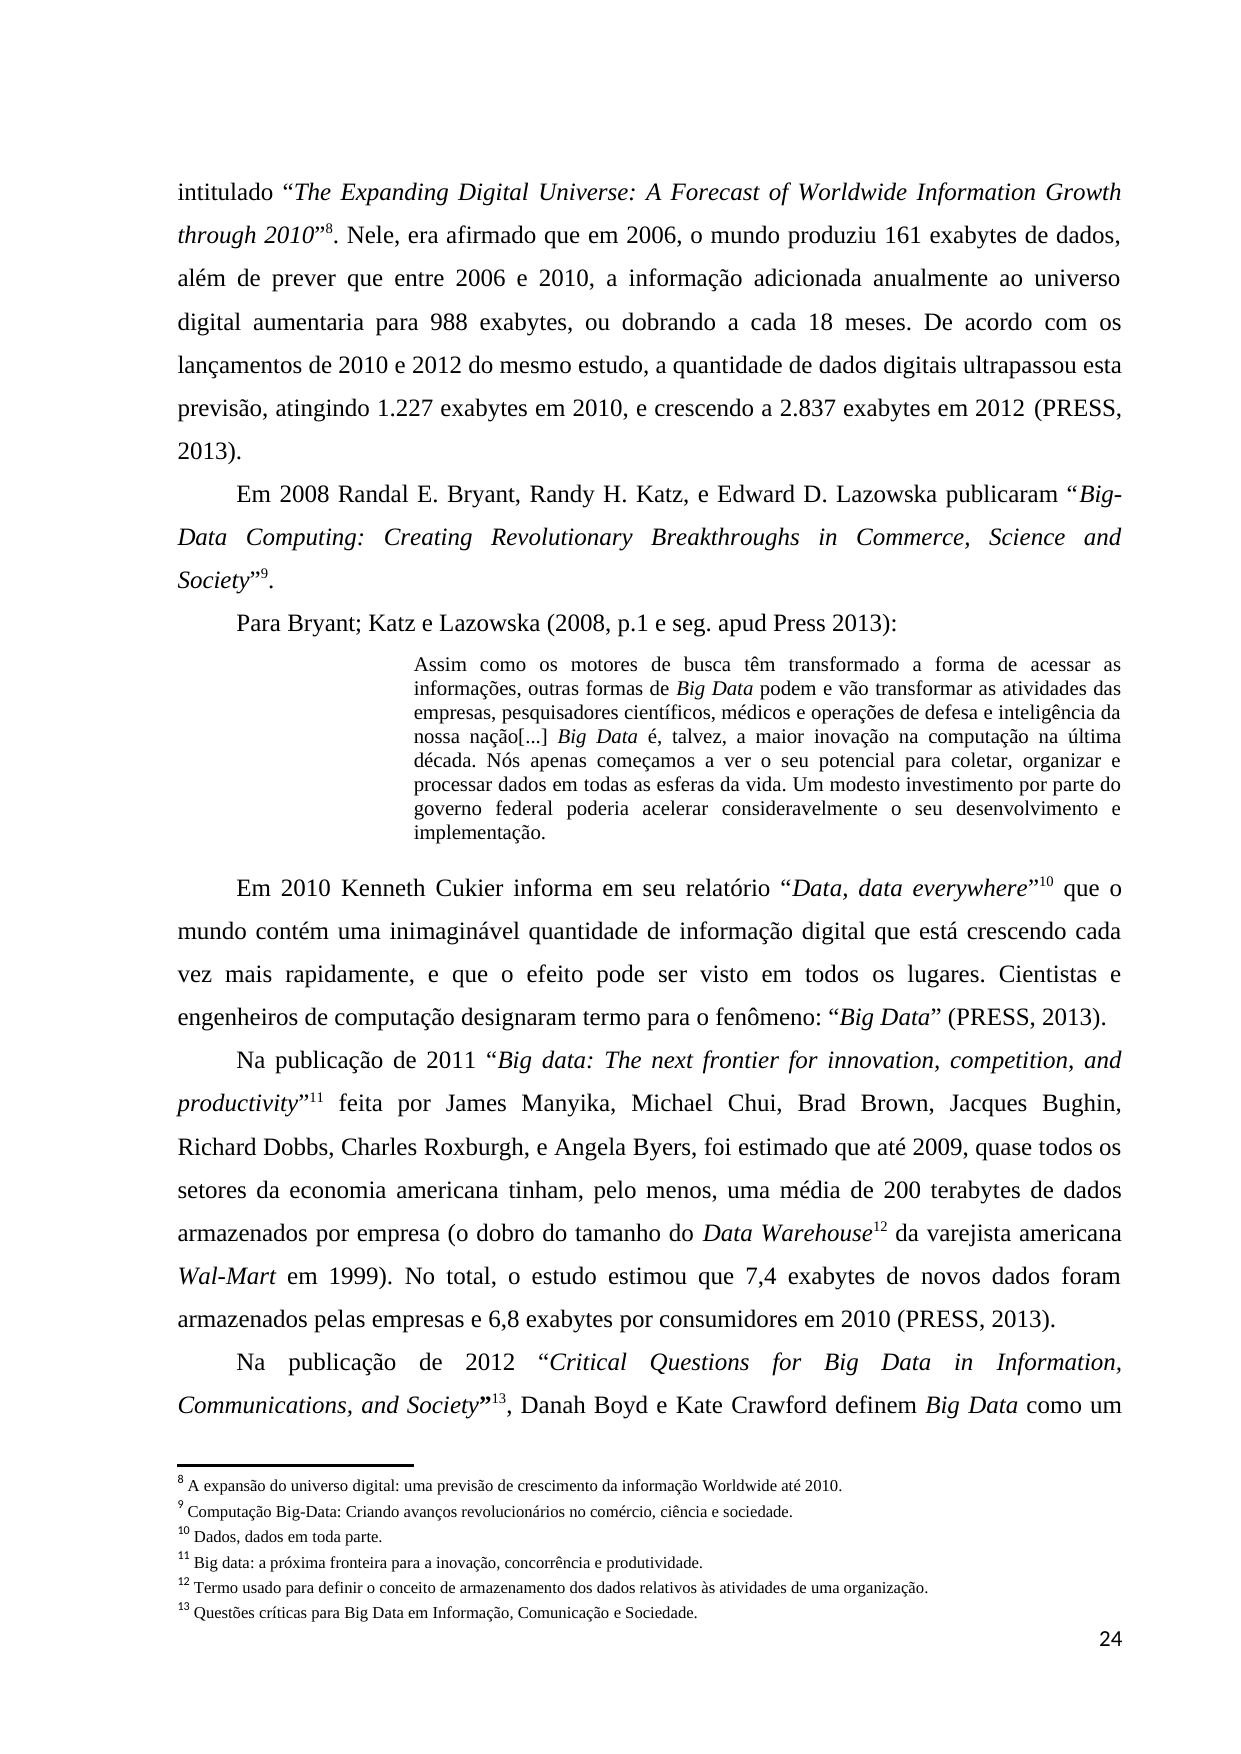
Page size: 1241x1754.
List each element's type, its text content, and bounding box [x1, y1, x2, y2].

text Na publicação de 2011 “Big data: The next frontier for innovation, competition, and productivity” feita por James Manyika, Michael Chui, Brad Brown, Jacques Bughin, Richard Dobbs, Charles Roxburgh, e Angela Byers, foi estimado que até 2009, quase todos os setores da economia americana tinham, pelo menos, uma média de 200 terabytes de dados armazenados por empresa (o dobro do tamanho do Data Warehouse da varejista americana Wal-Mart em 1999). No total, o estudo estimou que 7,4 exabytes de novos dados foram armazenados pelas empresas e 6,8 exabytes por consumidores em 2010 (PRESS, 2013). [177, 1045, 1122, 1333]
text Para Bryant; Katz e Lazowska (2008, p.1 e seg. apud Press 2013): [177, 608, 1122, 637]
text Assim como os motores de busca têm transformado a forma de acessar as informações, outras formas de Big Data podem e vão transformar as atividades das empresas, pesquisadores científicos, médicos e operações de defesa e inteligência da nossa nação[...] Big Data é, talvez, a maior inovação na computação na última década. Nós apenas começamos a ver o seu potencial para coletar, organizar e processar dados em todas as esferas da vida. Um modesto investimento por parte do governo federal poderia acelerar consideravelmente o seu desenvolvimento e implementação. [413, 652, 1122, 844]
text Em 2010 Kenneth Cukier informa em seu relatório “Data, data everywhere” que o mundo contém uma inimaginável quantidade de informação digital que está crescendo cada vez mais rapidamente, e que o efeito pode ser visto em todos os lugares. Cientistas e engenheiros de computação designaram termo para o fenômeno: “Big Data” (PRESS, 2013). [177, 873, 1122, 1031]
text Em 2008 Randal E. Bryant, Randy H. Katz, e Edward D. Lazowska publicaram “Big-Data Computing: Creating Revolutionary Breakthroughs in Commerce, Science and Society”. [177, 479, 1122, 594]
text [177, 1347, 1122, 1419]
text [177, 177, 1122, 465]
